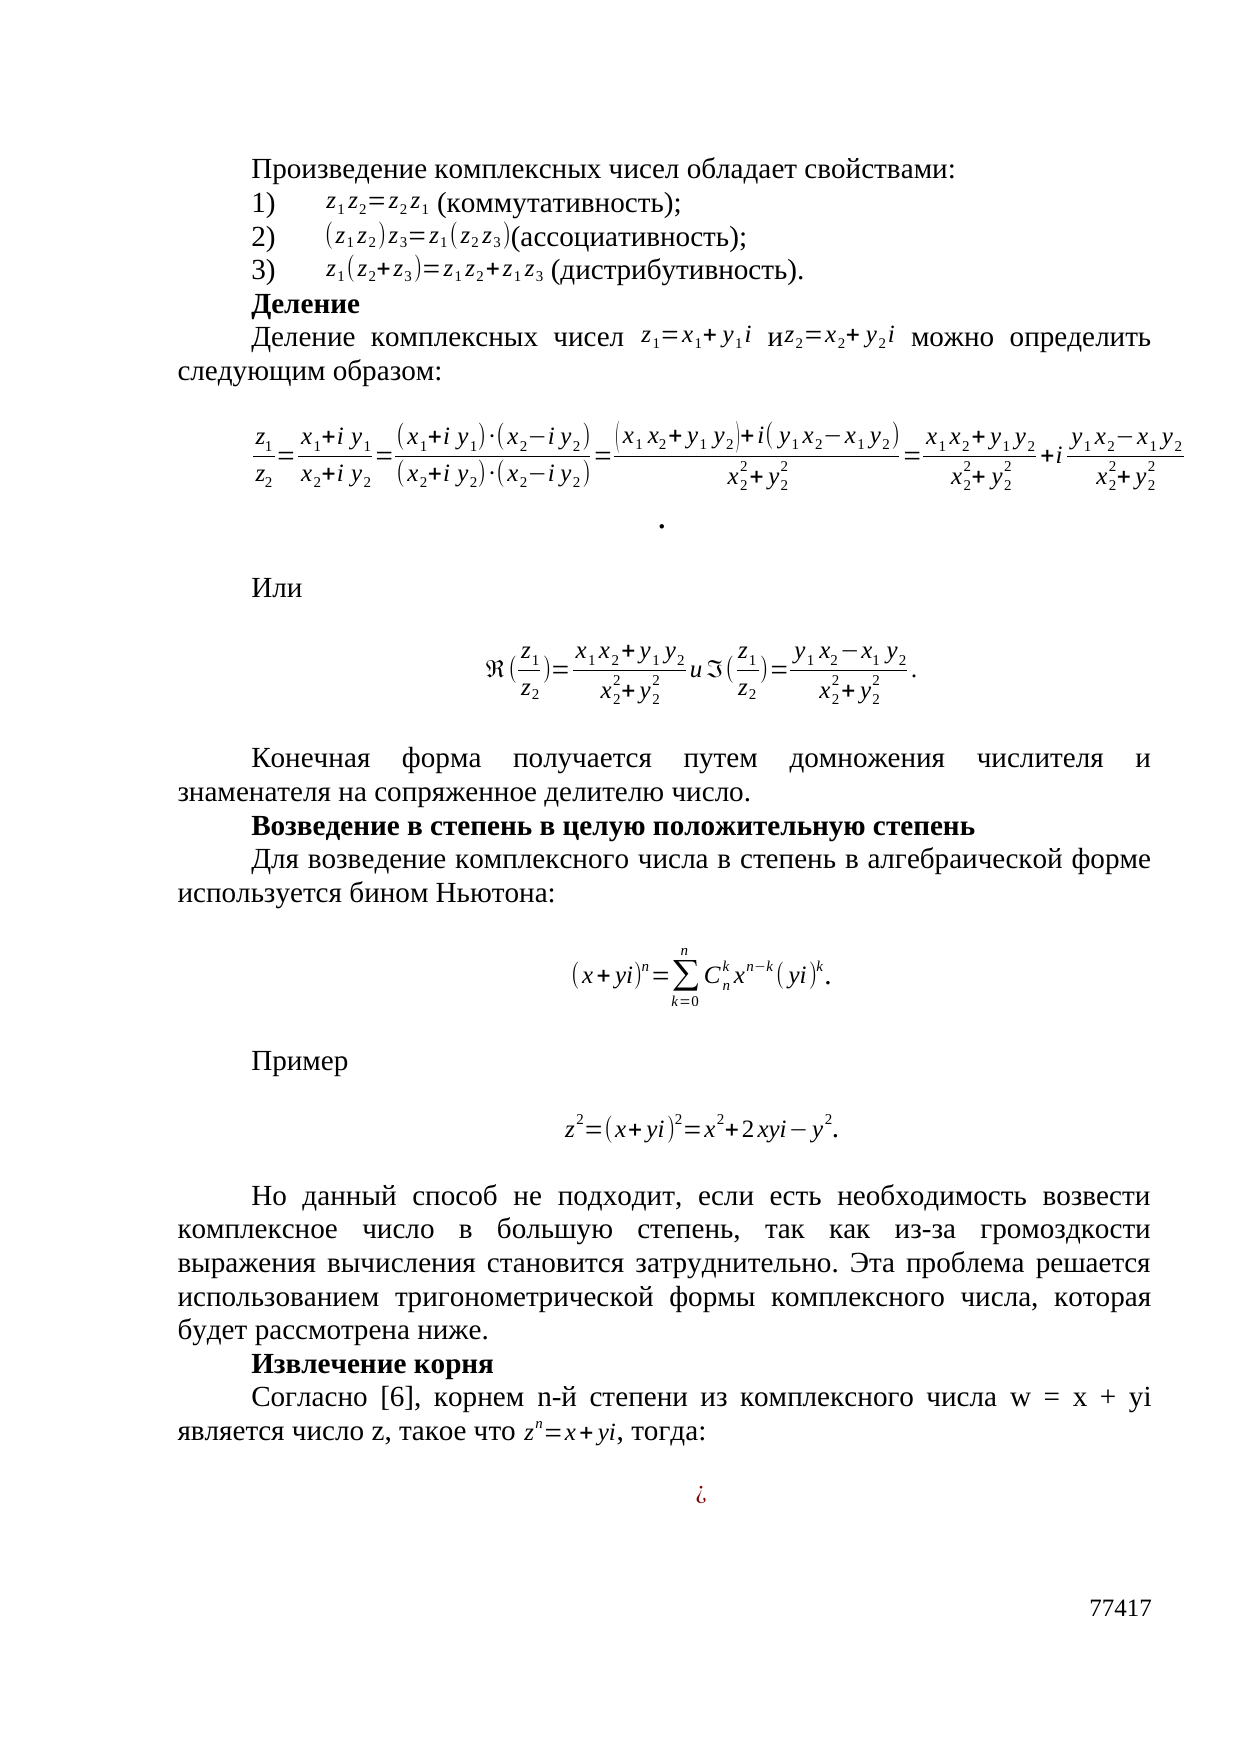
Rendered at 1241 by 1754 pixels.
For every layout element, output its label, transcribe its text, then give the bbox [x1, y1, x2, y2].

text . [177, 1110, 1152, 1144]
text . [177, 942, 1152, 1009]
text Согласно [6], корнем n-й степени из комплексного числа w = x + yi является число z, такое что , тогда: [177, 1379, 1152, 1446]
text Для возведение комплексного числа в степень в алгебраической форме используется бином Ньютона: [177, 841, 1152, 908]
list (ассоциативность); [177, 219, 1152, 252]
text Деление [177, 286, 1152, 319]
text Конечная форма получается путем домножения числителя и знаменателя на сопряженное делителю число. [177, 741, 1152, 808]
text Или [177, 570, 1152, 603]
text . [177, 420, 1152, 536]
text Но данный способ не подходит, если есть необходимость возвести комплексное число в большую степень, так как из-за громоздкости выражения вычисления становится затруднительно. Эта проблема решается использованием тригонометрической формы комплексного числа, которая будет рассмотрена ниже. [177, 1178, 1152, 1346]
text Деление комплексных чисел и можно определить следующим образом: [177, 319, 1152, 386]
text Пример [177, 1043, 1152, 1076]
text Произведение комплексных чисел обладает свойствами: [177, 152, 1152, 185]
text Возведение в степень в целую положительную степень [177, 808, 1152, 841]
text Извлечение корня [177, 1346, 1152, 1379]
list (коммутативность); [177, 185, 1152, 219]
list (дистрибутивность). [177, 252, 1152, 286]
